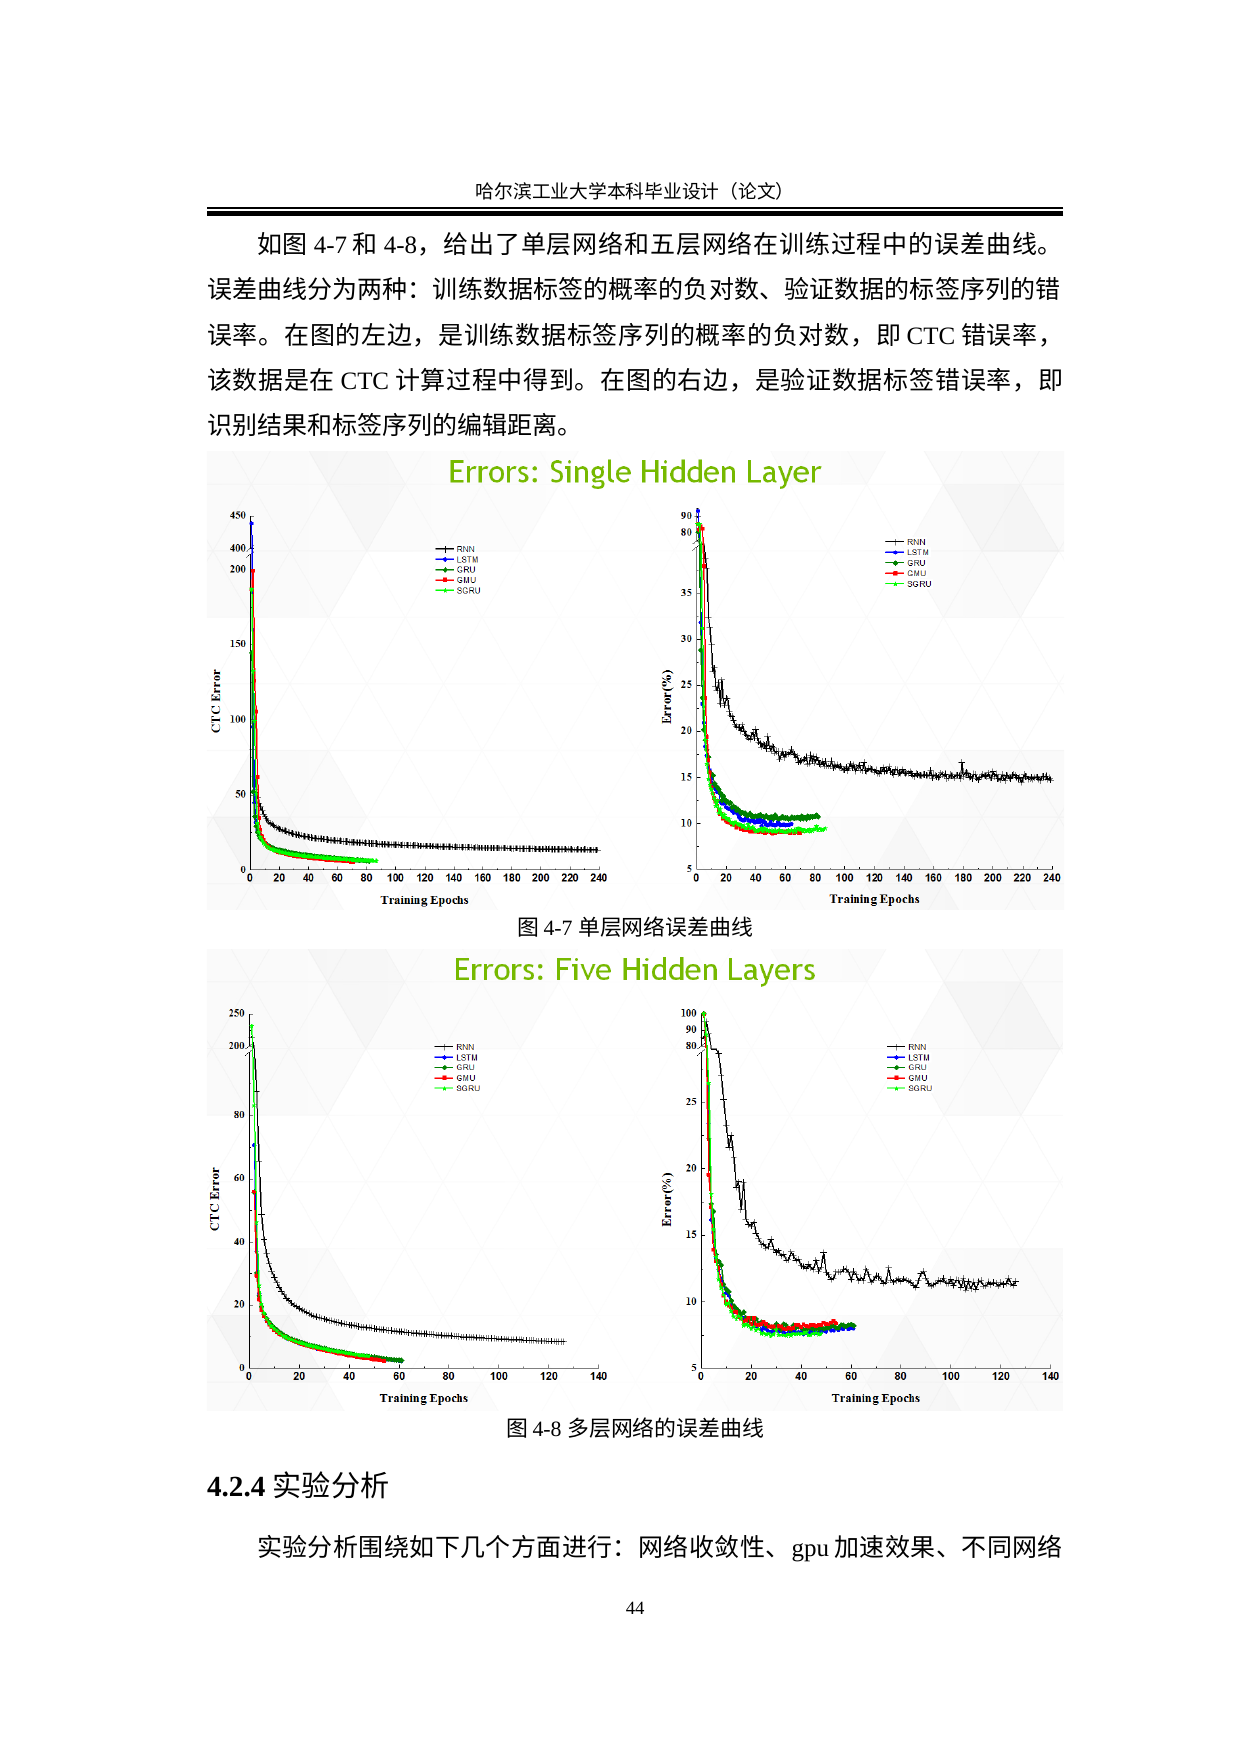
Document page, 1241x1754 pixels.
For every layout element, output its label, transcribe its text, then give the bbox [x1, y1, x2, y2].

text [207, 1528, 1063, 1564]
text 如图4-7和4-8，给出了单层网络和五层网络在训练过程中的误差曲线。误差曲线分为两种：训练数据标签的概率的负对数、验证数据的标签序列的错误率。在图的左边，是训练数据标签序列的概率的负对数，即CTC错误率，该数据是在CTC计算过程中得到。在图的右边，是验证数据标签错误率，即识别结果和标签序列的编辑距离。 [207, 224, 1063, 442]
picture [206, 949, 1063, 1411]
text 图4-8 多层网络的误差曲线 [207, 1411, 1063, 1442]
subtitle 实验分析 [207, 1463, 1063, 1505]
text 图4-7 单层网络误差曲线 [207, 910, 1063, 941]
picture [206, 451, 1065, 910]
